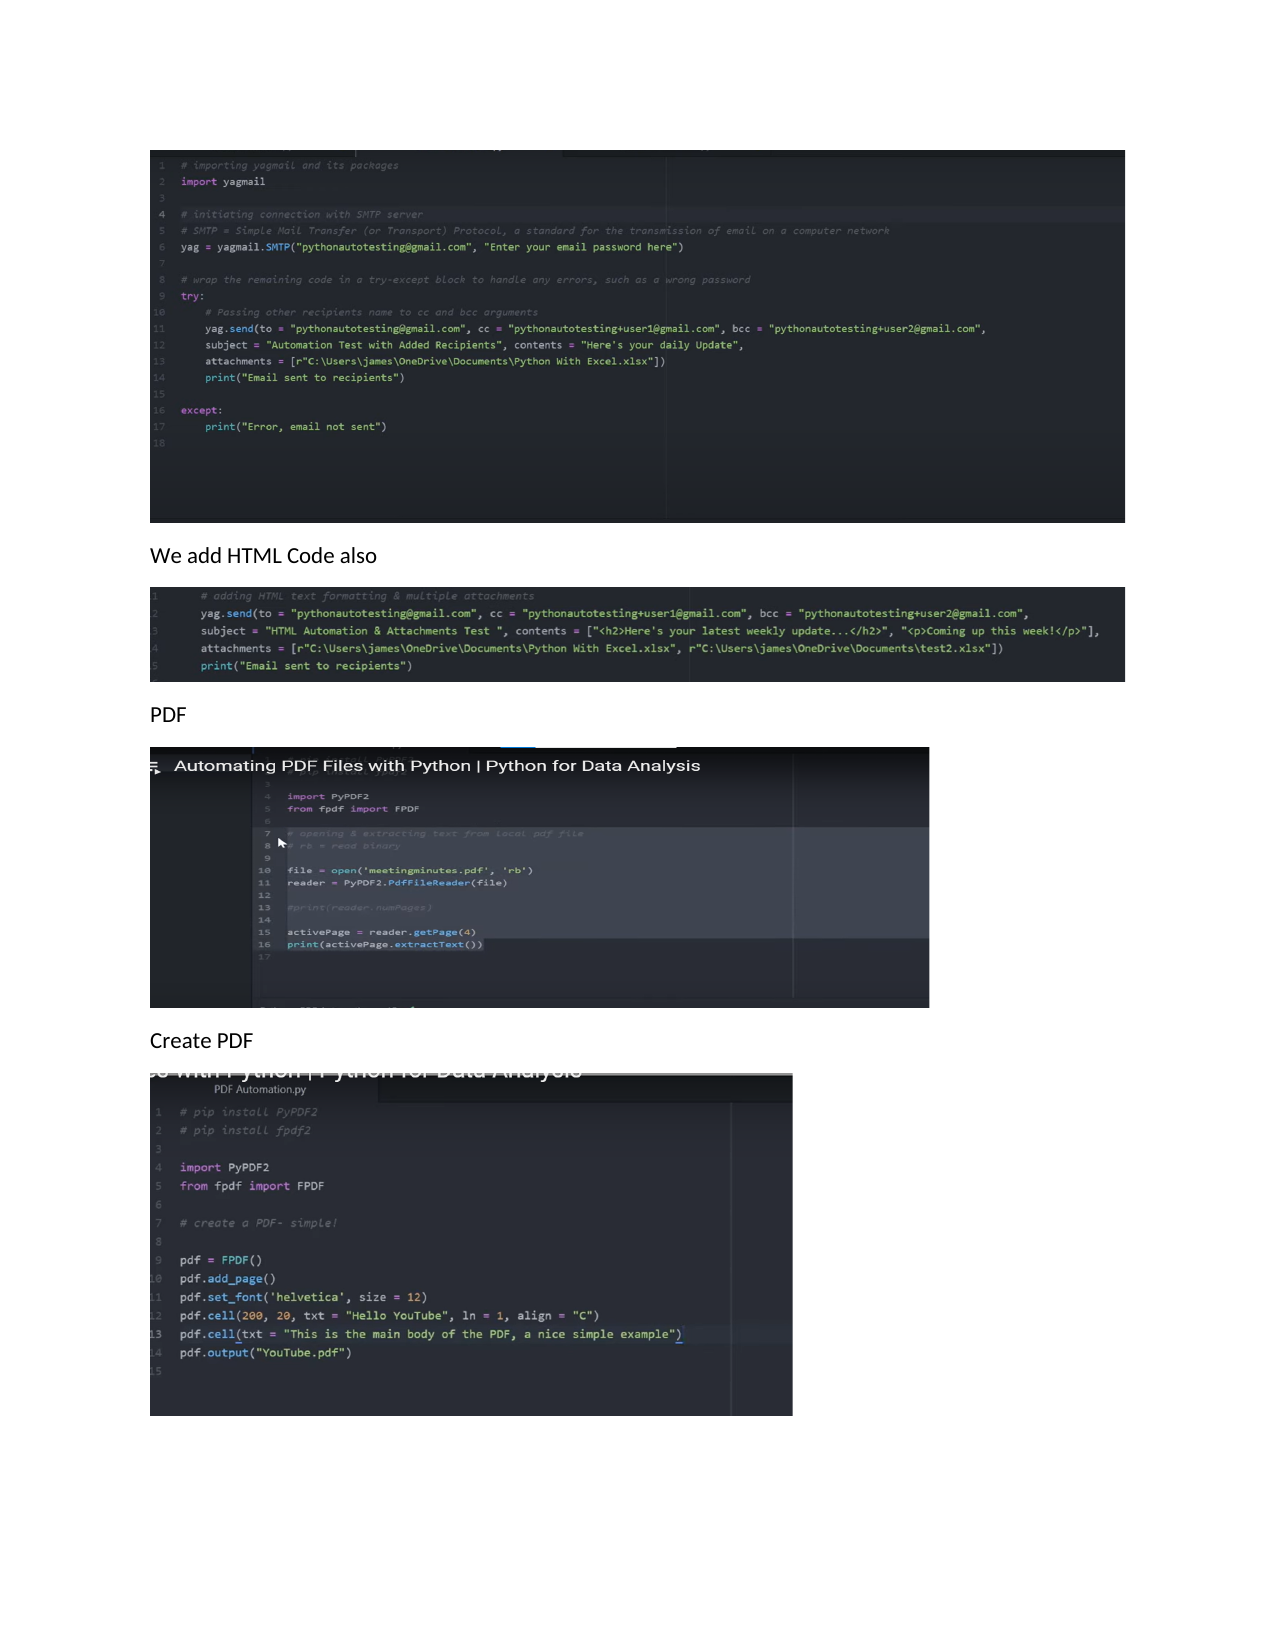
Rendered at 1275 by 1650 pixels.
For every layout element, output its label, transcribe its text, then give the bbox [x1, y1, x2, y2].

picture [150, 150, 1125, 523]
text We add HTML Code also [150, 541, 1125, 569]
picture [150, 1073, 793, 1416]
text PDF [150, 701, 1125, 729]
picture [150, 587, 1125, 682]
picture [150, 747, 930, 1008]
text Create PDF [150, 1026, 1125, 1054]
